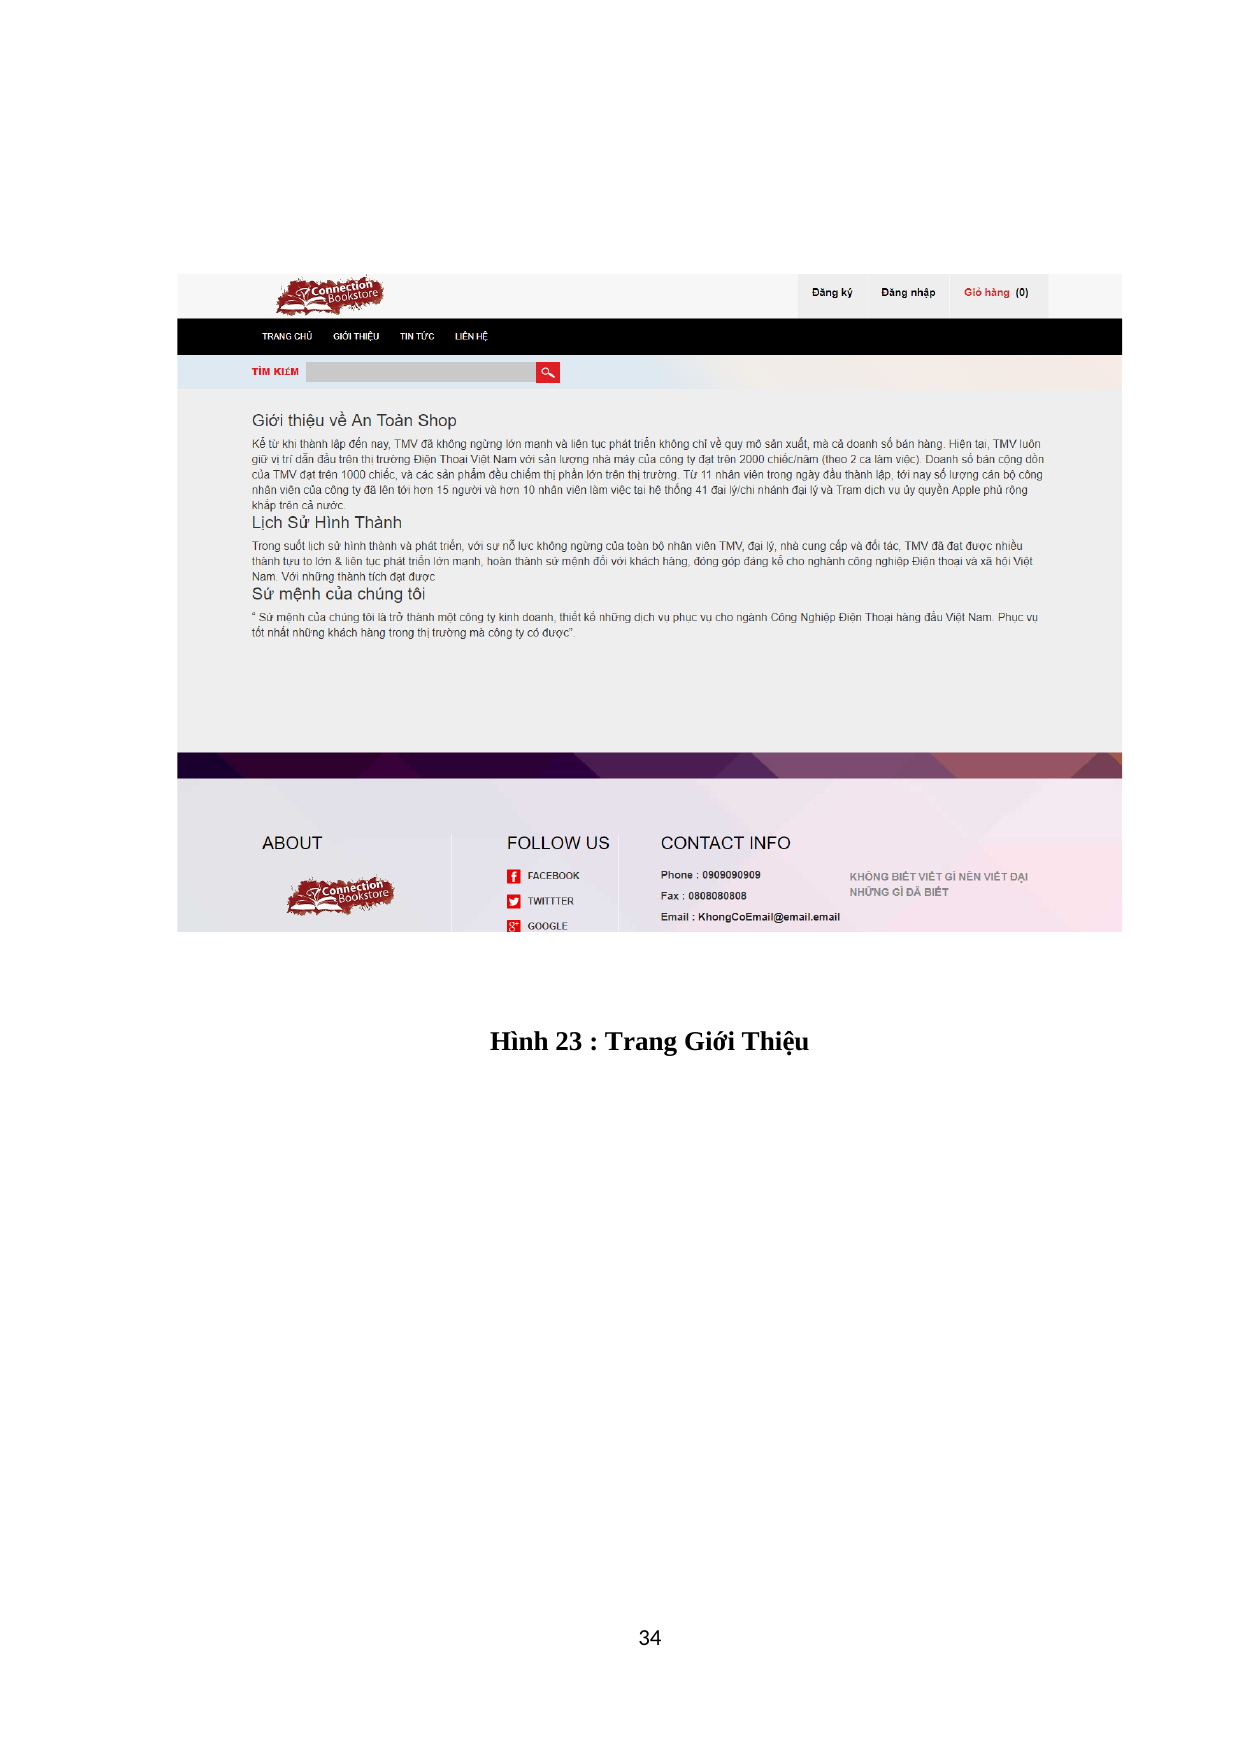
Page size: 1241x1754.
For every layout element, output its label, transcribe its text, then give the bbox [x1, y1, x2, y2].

picture [177, 274, 1123, 932]
text Hình 23 : Trang Giới Thiệu [177, 1026, 1122, 1057]
